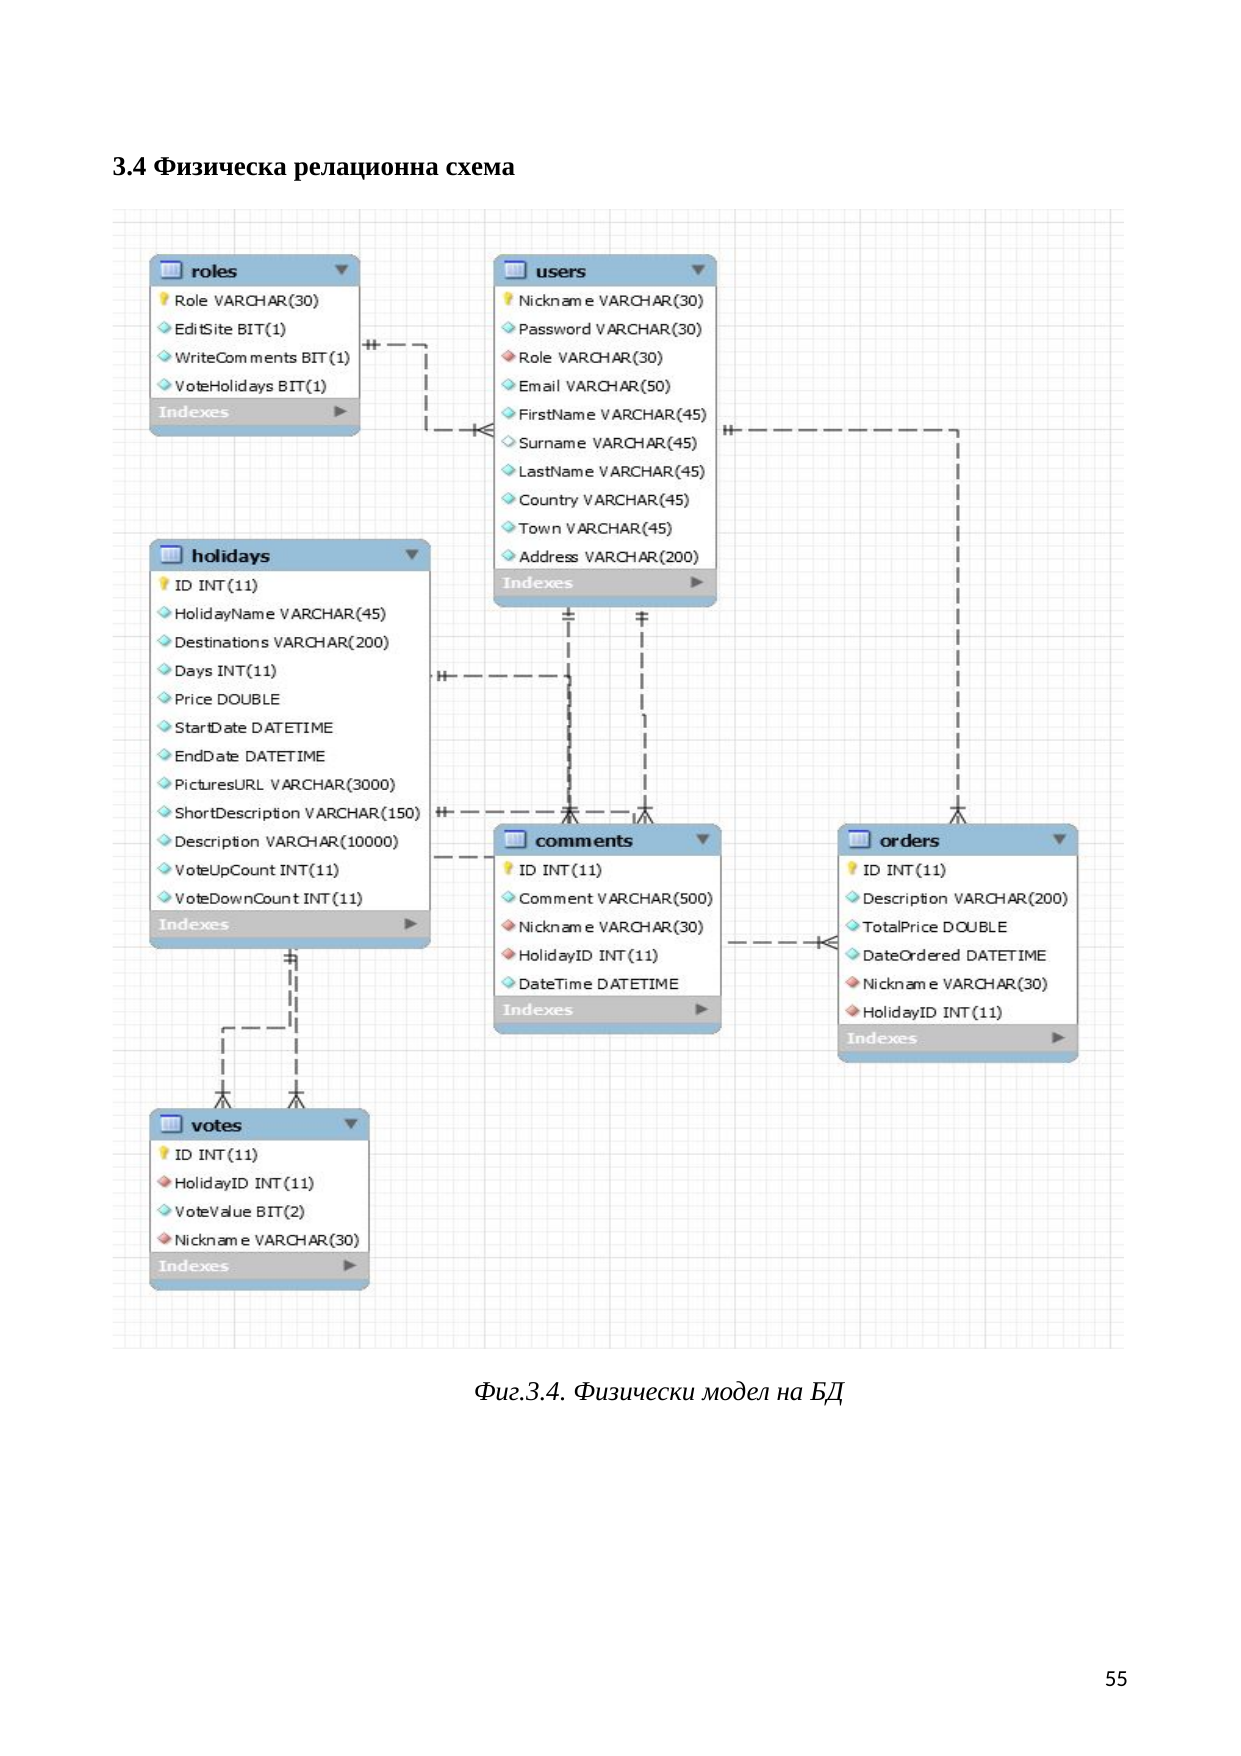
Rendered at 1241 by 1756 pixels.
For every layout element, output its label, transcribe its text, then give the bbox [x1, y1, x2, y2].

picture [112, 209, 1124, 1349]
text 3.4 Физическа релационна схема [112, 150, 1128, 181]
text Фиг.3.4. Физически модел на БД [187, 1375, 1132, 1406]
